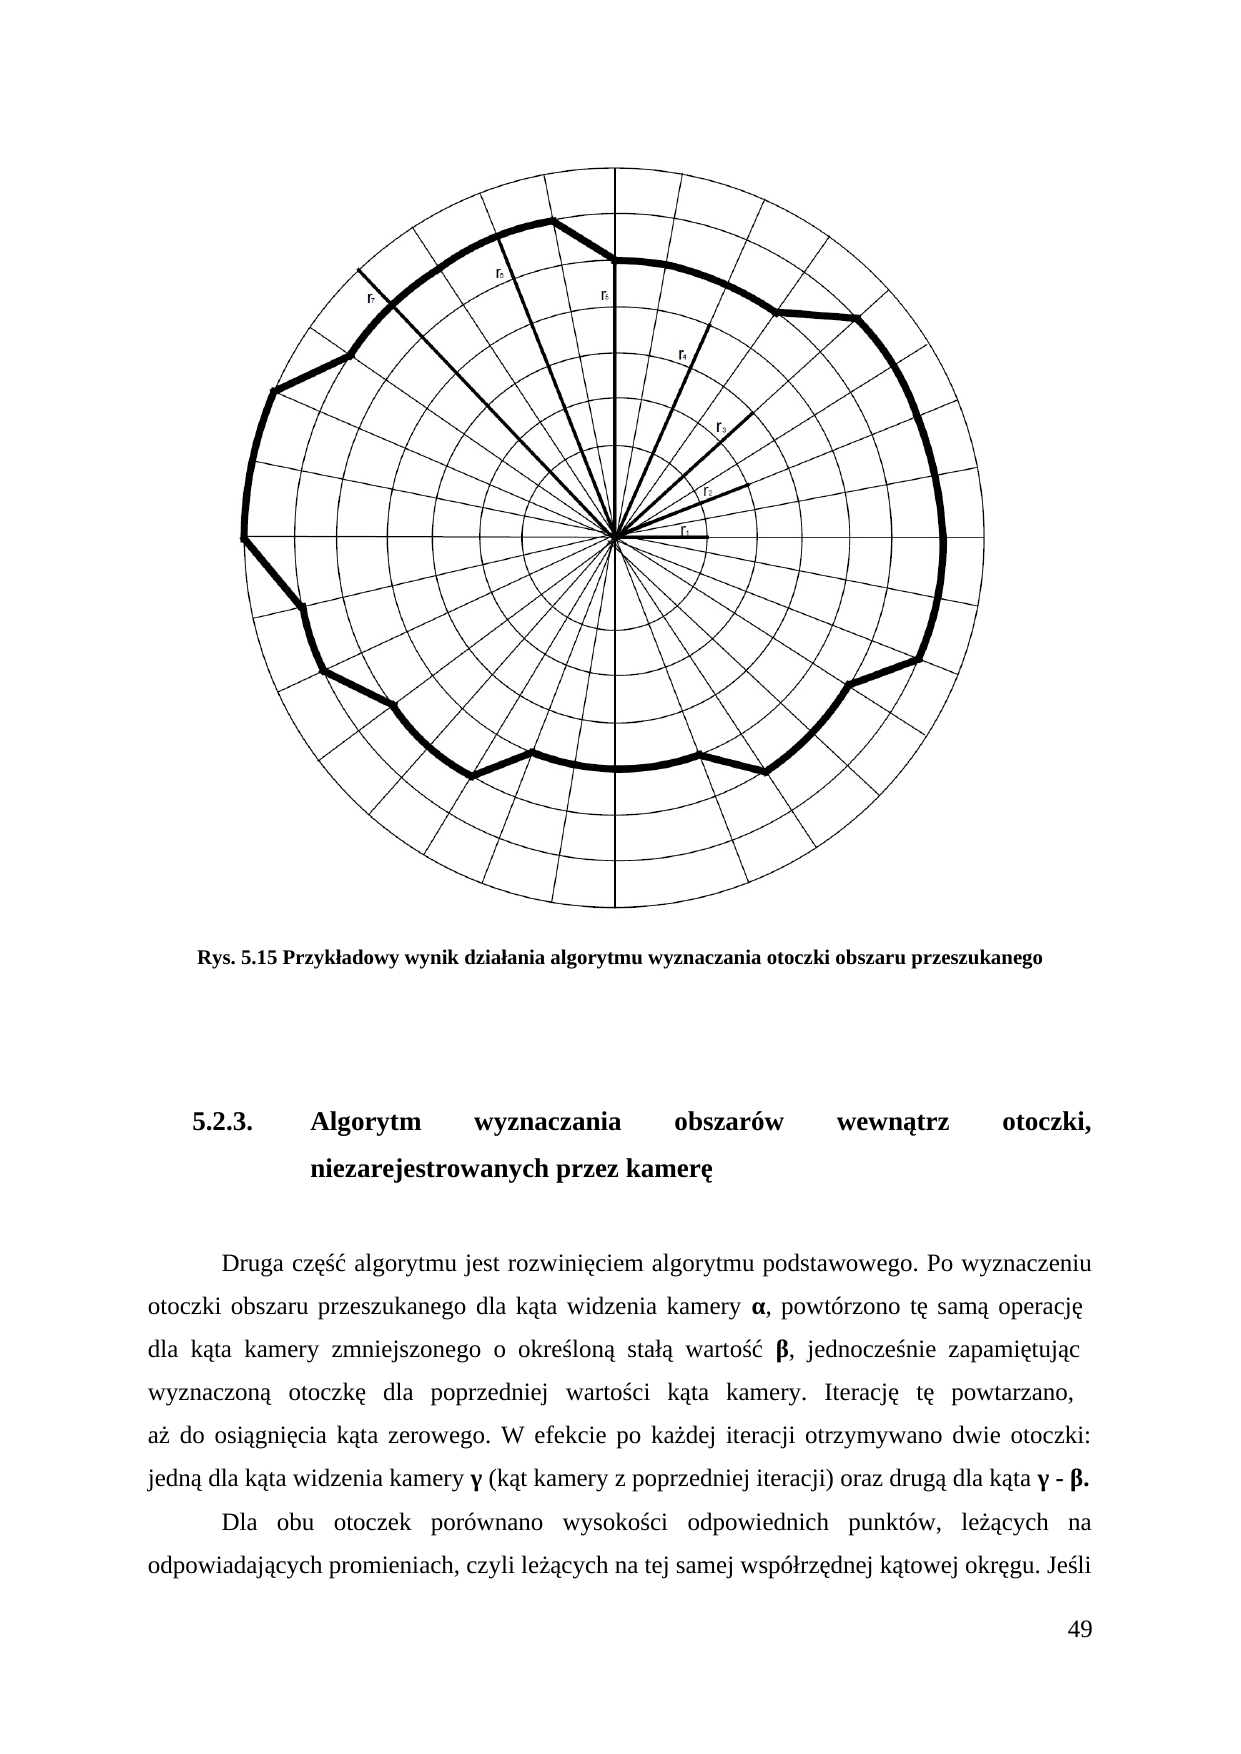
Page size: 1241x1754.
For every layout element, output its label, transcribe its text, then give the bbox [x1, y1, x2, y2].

subtitle Algorytm wyznaczania obszarów wewnątrz otoczki, niezarejestrowanych przez kamerę [192, 1105, 1092, 1183]
text Druga część algorytmu jest rozwinięciem algorytmu podstawowego. Po wyznaczeniu otoczki obszaru przeszukanego dla kąta widzenia kamery α, powtórzono tę samą operację dla kąta kamery zmniejszonego o określoną stałą wartość β, jednocześnie zapamiętując wyznaczoną otoczkę dla poprzedniej wartości kąta kamery. Iterację tę powtarzano, aż do osiągnięcia kąta zerowego. W efekcie po każdej iteracji otrzymywano dwie otoczki: jedną dla kąta widzenia kamery γ (kąt kamery z poprzedniej iteracji) oraz drugą dla kąta γ - β. [148, 1248, 1092, 1492]
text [148, 1507, 1092, 1578]
picture [225, 147, 1015, 931]
